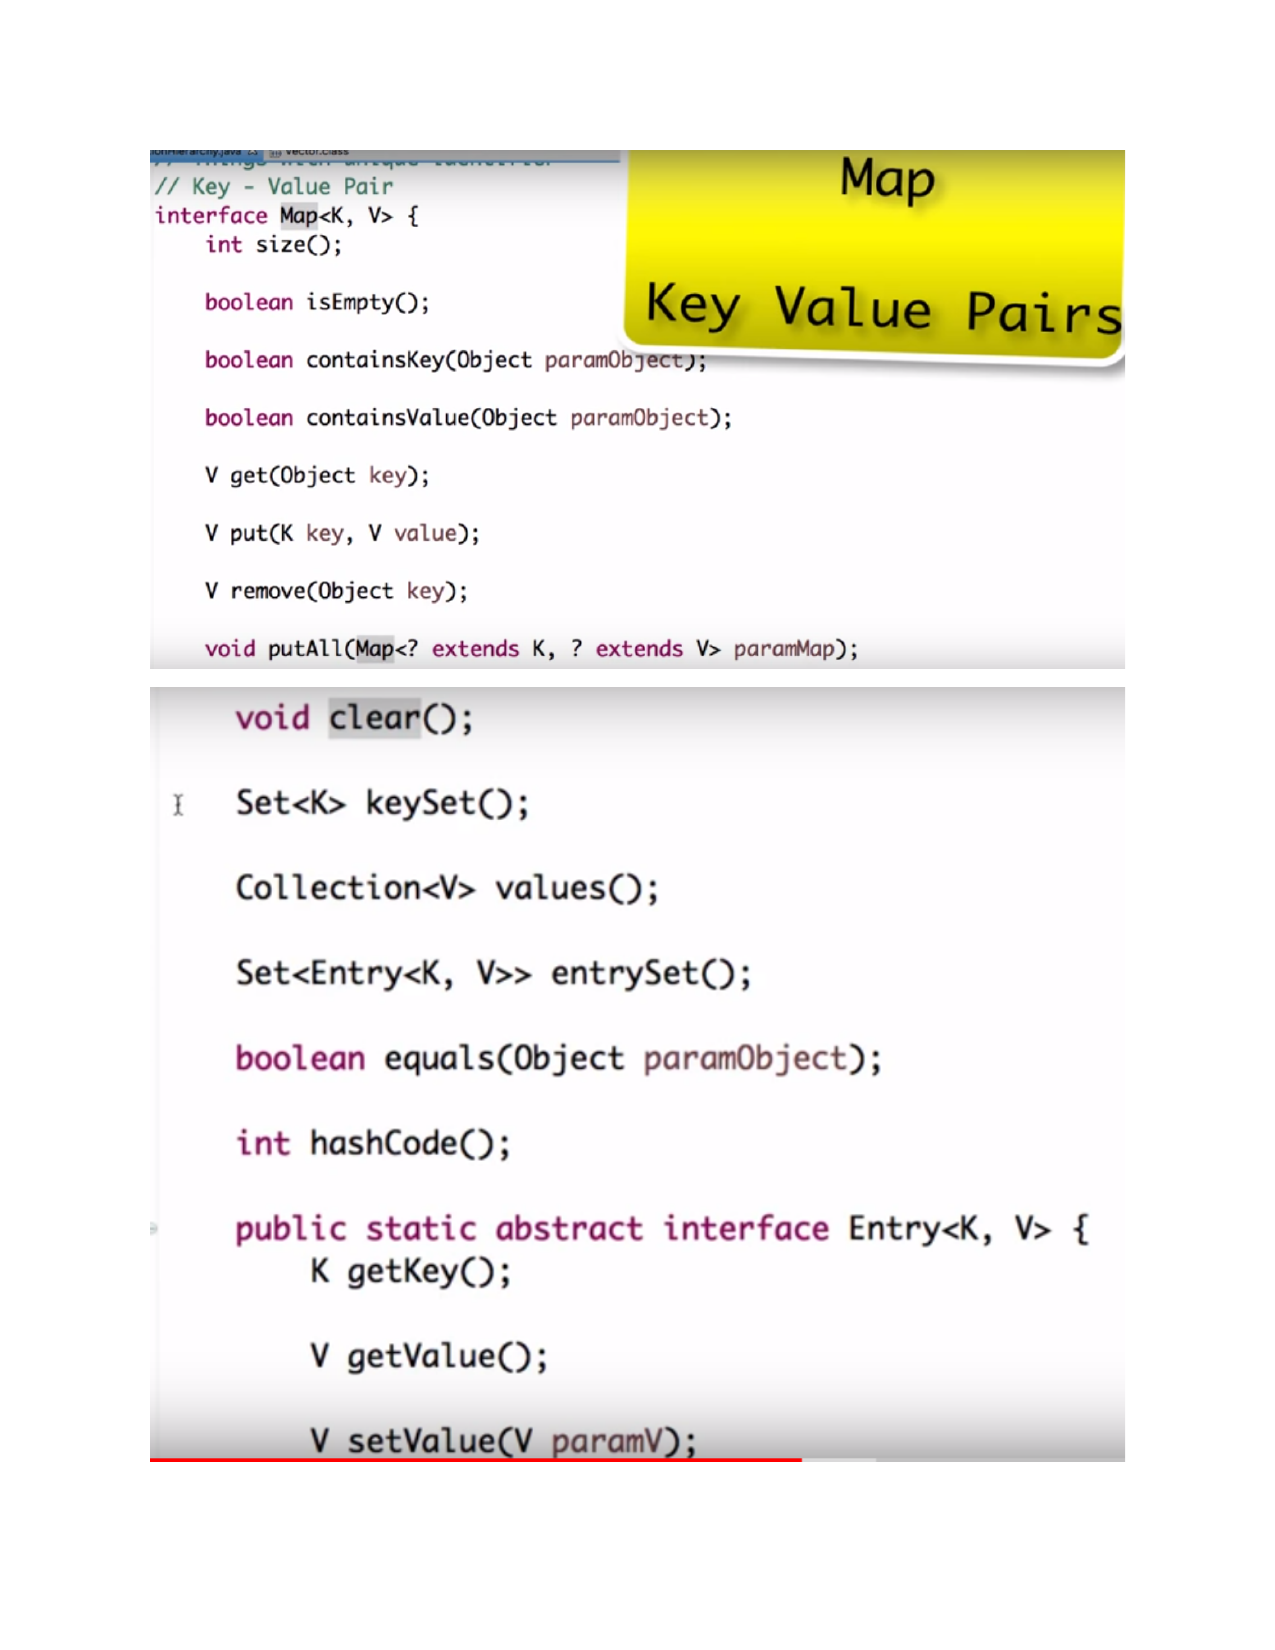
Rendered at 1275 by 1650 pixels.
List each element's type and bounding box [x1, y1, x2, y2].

picture [150, 687, 1125, 1462]
picture [150, 150, 1125, 669]
